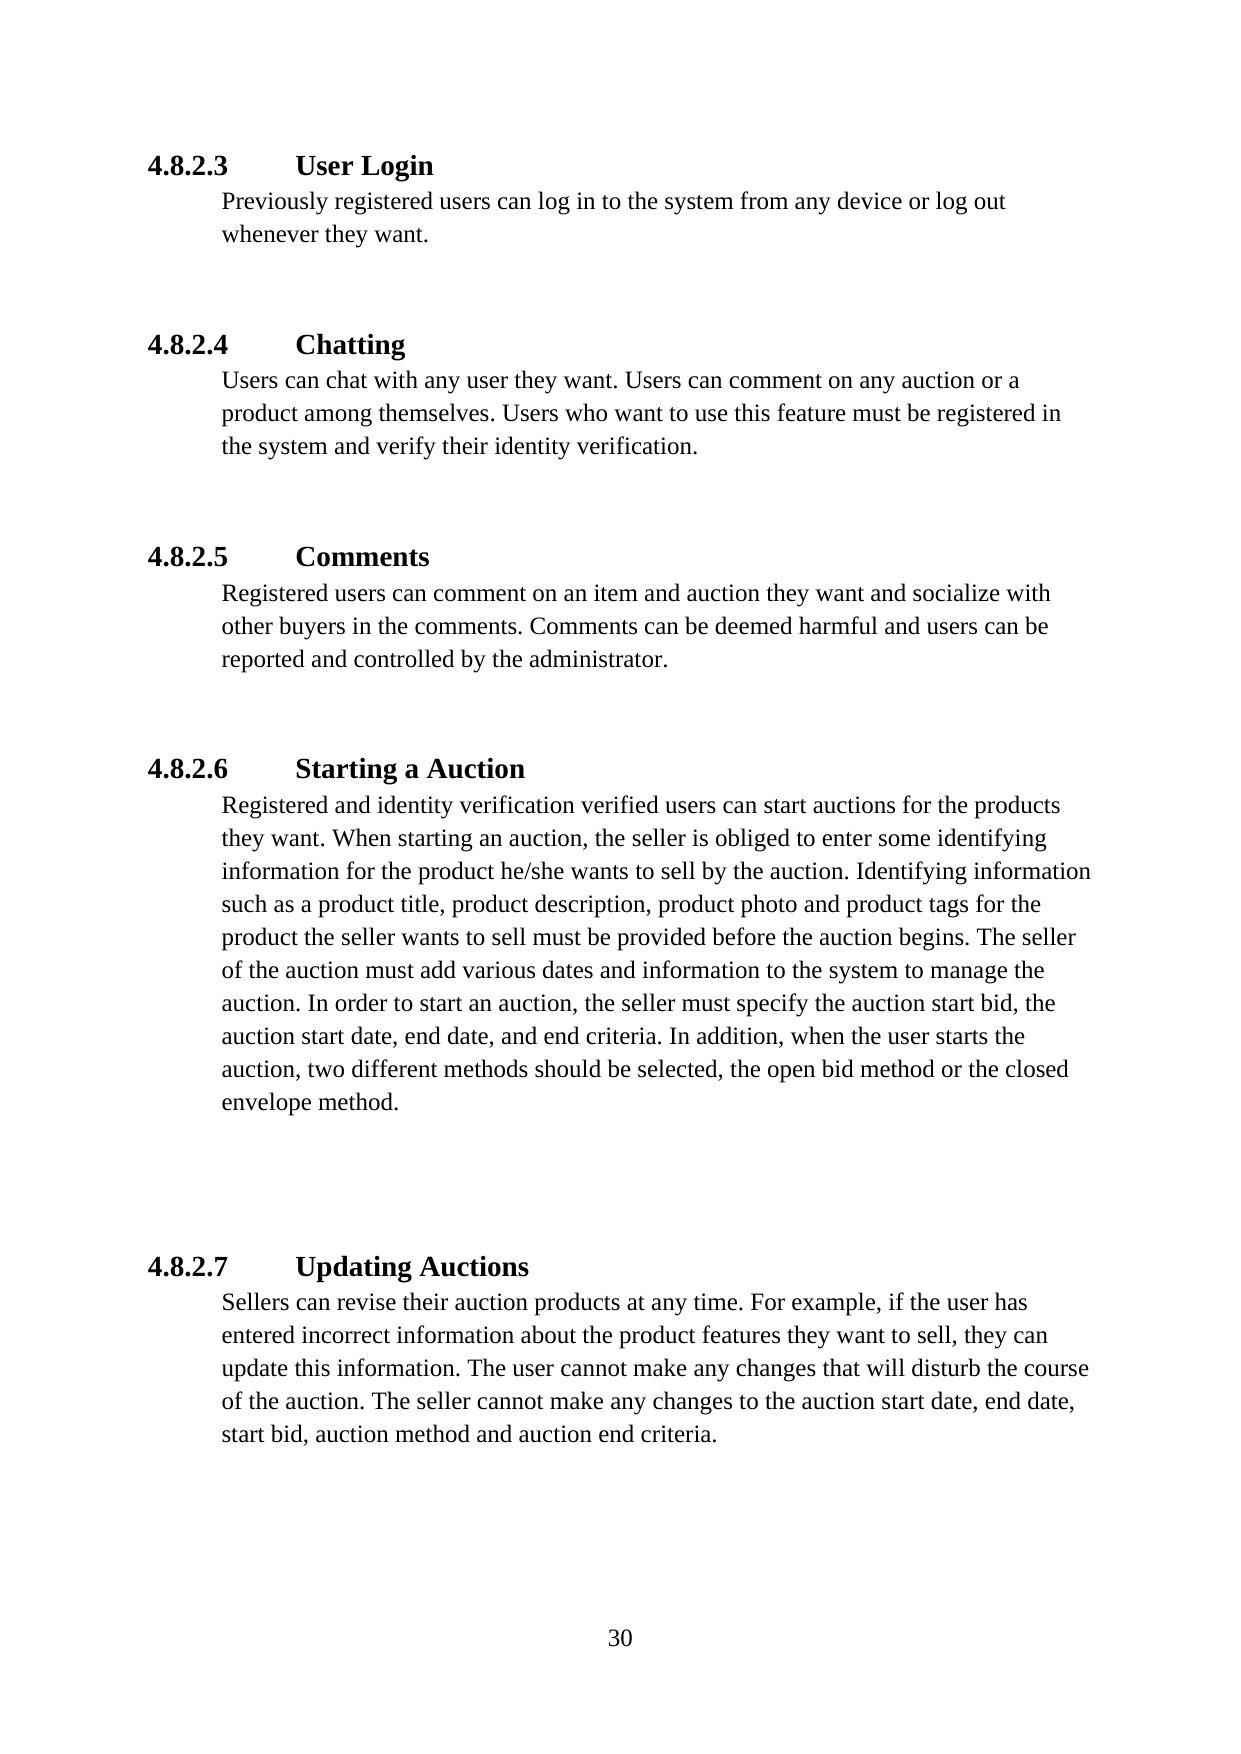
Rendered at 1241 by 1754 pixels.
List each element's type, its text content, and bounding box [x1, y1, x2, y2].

text Sellers can revise their auction products at any time. For example, if the user has entered incorrect information about the product features they want to sell, they can update this information. The user cannot make any changes that will disturb the course of the auction. The seller cannot make any changes to the auction start date, end date, start bid, auction method and auction end criteria. [221, 1287, 1093, 1448]
text Previously registered users can log in to the system from any device or log out whenever they want. [221, 186, 1093, 248]
text Registered users can comment on an item and auction they want and socialize with other buyers in the comments. Comments can be deemed harmful and users can be reported and controlled by the administrator. [221, 578, 1093, 672]
subtitle Updating Auctions [148, 1249, 1093, 1282]
text Users can chat with any user they want. Users can comment on any auction or a product among themselves. Users who want to use this feature must be registered in the system and verify their identity verification. [221, 365, 1093, 460]
subtitle Comments [148, 539, 1093, 573]
text Registered and identity verification verified users can start auctions for the products they want. When starting an auction, the seller is obliged to enter some identifying information for the product he/she wants to sell by the auction. Identifying information such as a product title, product description, product photo and product tags for the product the seller wants to sell must be provided before the auction begins. The seller of the auction must add various dates and information to the system to manage the auction. In order to start an auction, the seller must specify the auction start bid, the auction start date, end date, and end criteria. In addition, when the user starts the auction, two different methods should be selected, the open bid method or the closed envelope method. [221, 790, 1093, 1116]
subtitle Chatting [148, 327, 1093, 360]
subtitle Starting a Auction [148, 751, 1093, 785]
subtitle User Login [148, 148, 1093, 181]
